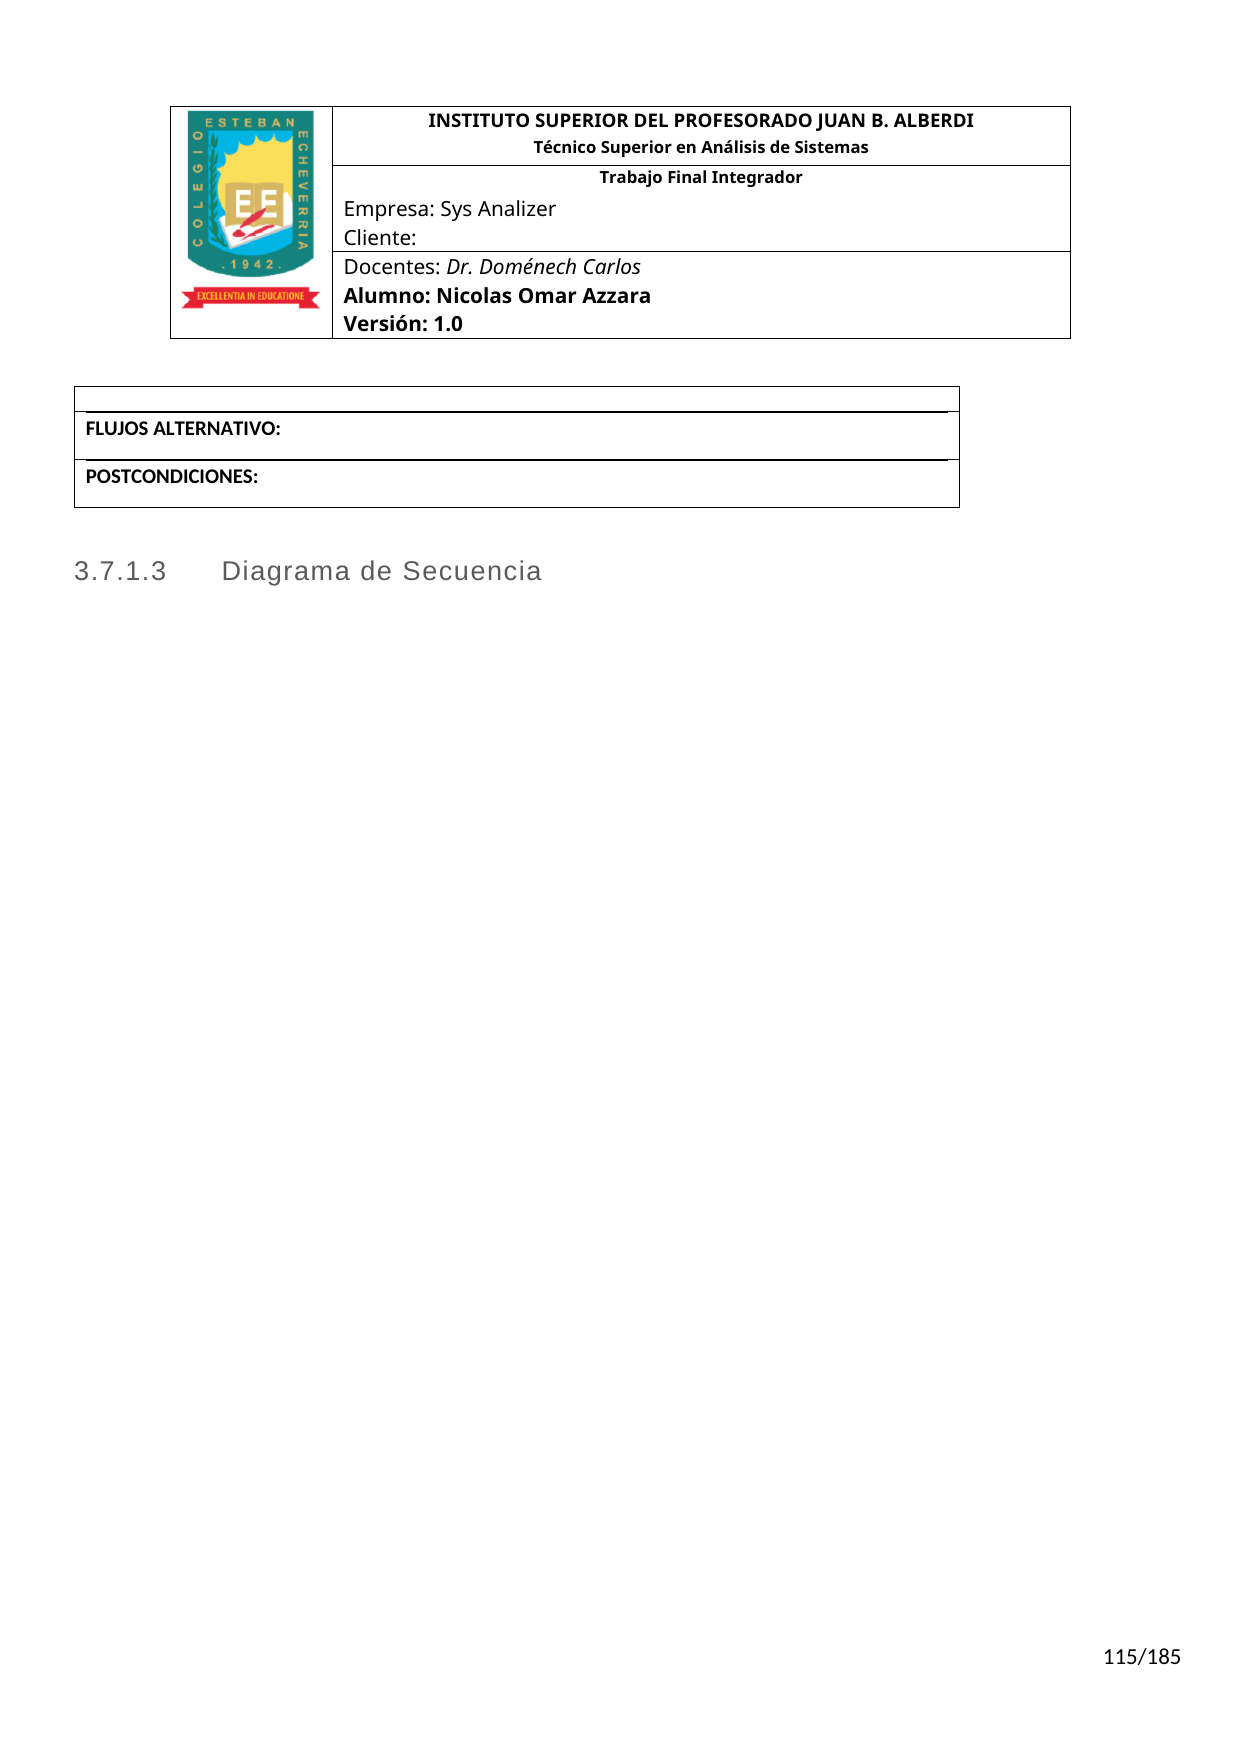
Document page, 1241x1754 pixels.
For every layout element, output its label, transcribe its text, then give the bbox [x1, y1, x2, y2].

picture [181, 107, 321, 322]
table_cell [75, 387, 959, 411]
table_cell FLUJOS ALTERNATIVO: [75, 412, 959, 459]
table_cell POSTCONDICIONES: [75, 460, 959, 507]
subtitle 3.7.1.3 Diagrama de Secuencia [74, 555, 1181, 586]
